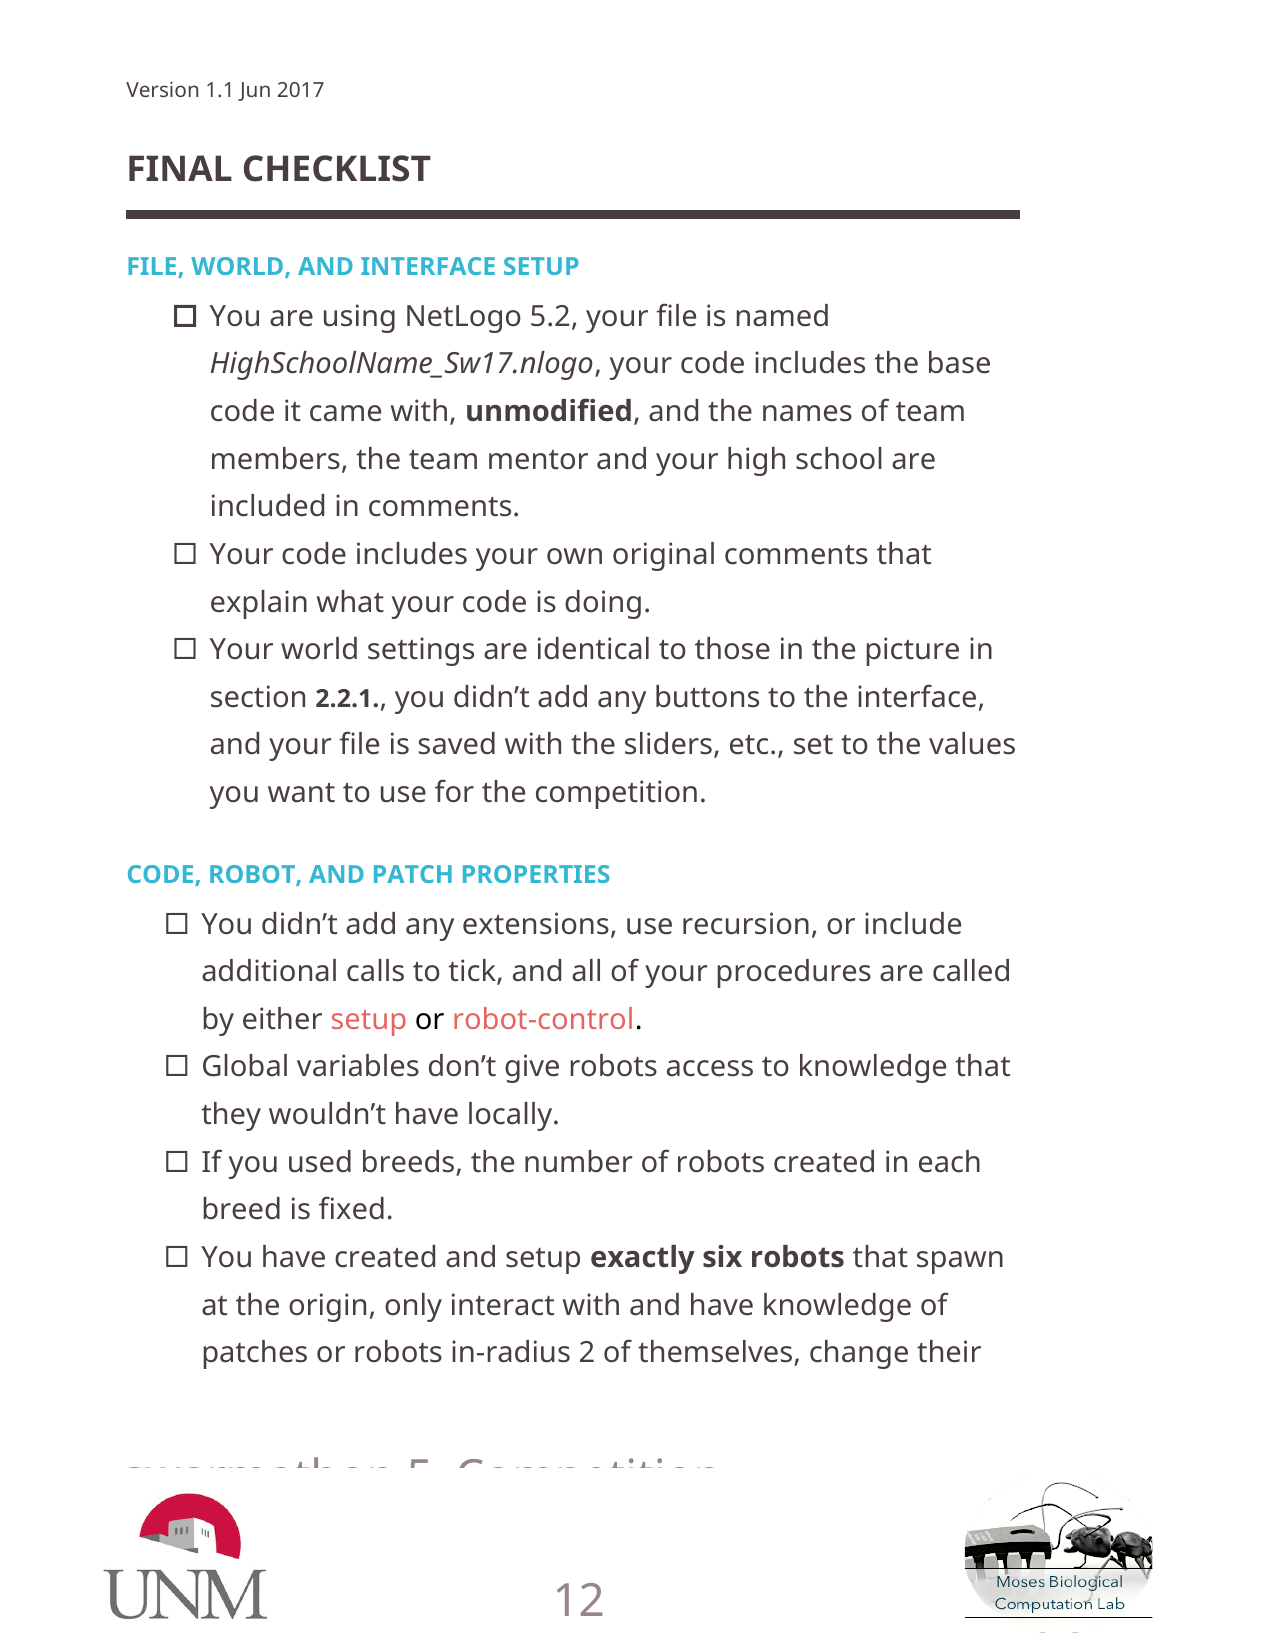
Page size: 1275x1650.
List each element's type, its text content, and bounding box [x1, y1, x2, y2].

list Global variables don’t give robots access to knowledge that they wouldn’t have locally. [163, 1046, 1020, 1133]
picture [964, 1474, 1153, 1633]
list You are using NetLogo 5.2, your file is named HighSchoolName_Sw17.nlogo, your code includes the base code it came with, unmodified, and the names of team members, the team mentor and your high school are included in comments. [172, 295, 1020, 525]
subtitle FILE, world, and interface SETUP [126, 249, 1020, 283]
subtitle code, robot, and patch properties [126, 856, 1020, 890]
text final checklist [126, 143, 1020, 210]
list If you used breeds, the number of robots created in each breed is fixed. [163, 1141, 1020, 1228]
list Your code includes your own original comments that explain what your code is doing. [172, 533, 1020, 621]
list Your world settings are identical to those in the picture in section 2.2.1., you didn’t add any buttons to the interface, and your file is saved with the sliders, etc., set to the values you want to use for the competition. [172, 628, 1020, 811]
picture [102, 1492, 268, 1620]
list You didn’t add any extensions, use recursion, or include additional calls to tick, and all of your procedures are called by either setup or robot-control. [163, 903, 1020, 1038]
